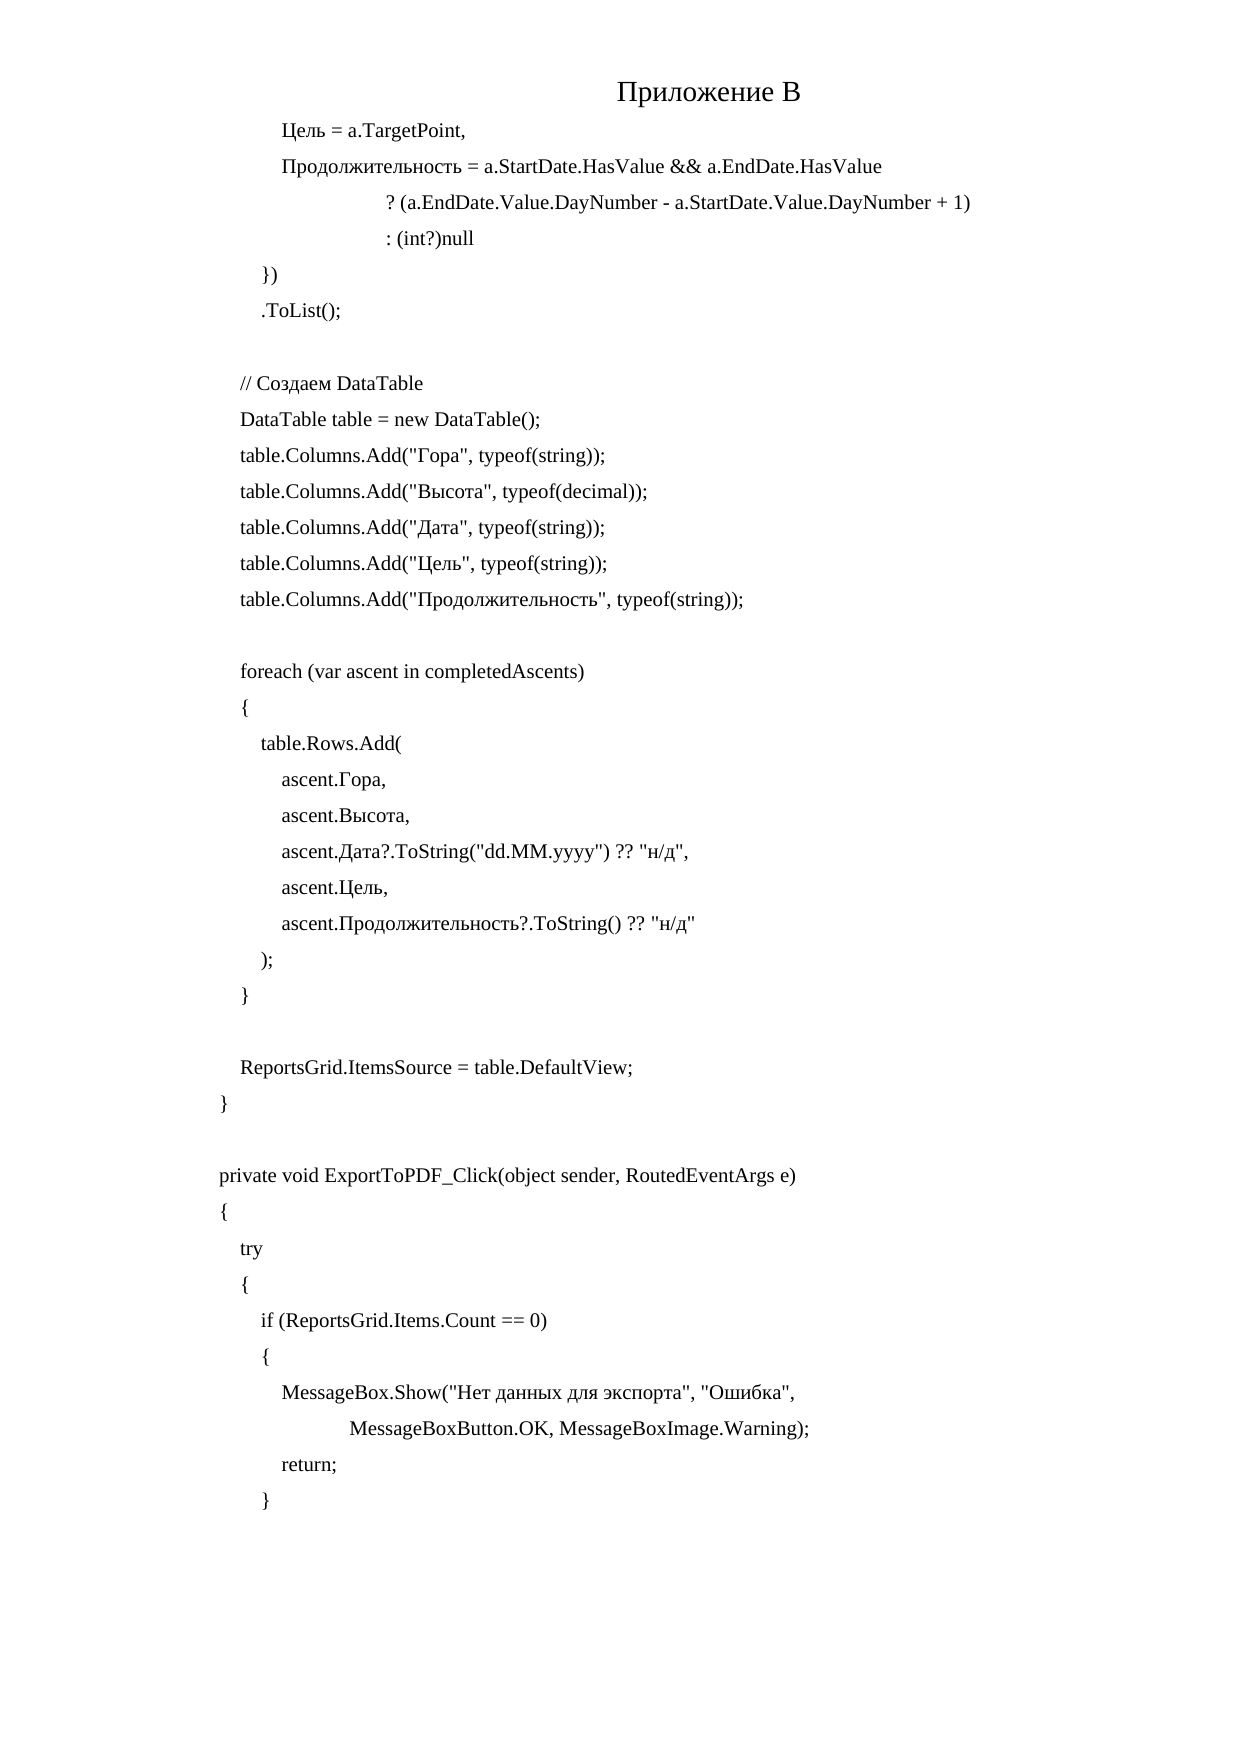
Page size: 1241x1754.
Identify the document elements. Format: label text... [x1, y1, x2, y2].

text private void ExportToPDF_Click(object sender, RoutedEventArgs e) [177, 1163, 1181, 1187]
text } [177, 1488, 1181, 1512]
text table.Columns.Add("Цель", typeof(string)); [177, 551, 1181, 575]
text ); [177, 947, 1181, 971]
text table.Columns.Add("Дата", typeof(string)); [177, 514, 1181, 539]
text ascent.Высота, [177, 803, 1181, 827]
text Цель = a.TargetPoint, [177, 118, 1181, 142]
text ascent.Гора, [177, 767, 1181, 791]
text DataTable table = new DataTable(); [177, 406, 1181, 431]
text ascent.Дата?.ToString("dd.MM.yyyy") ?? "н/д", [177, 839, 1181, 863]
text : (int?)null [177, 226, 1181, 250]
text try [177, 1235, 1181, 1259]
text // Создаем DataTable [177, 370, 1181, 394]
text Продолжительность = a.StartDate.HasValue && a.EndDate.HasValue [177, 154, 1181, 178]
text MessageBox.Show("Нет данных для экспорта", "Ошибка", [177, 1379, 1181, 1404]
text return; [177, 1452, 1181, 1476]
text MessageBoxButton.OK, MessageBoxImage.Warning); [177, 1416, 1181, 1440]
text { [177, 1343, 1181, 1368]
text .ToList(); [177, 298, 1181, 322]
text foreach (var ascent in completedAscents) [177, 659, 1181, 683]
text } [177, 983, 1181, 1007]
text table.Rows.Add( [177, 731, 1181, 755]
text } [177, 1091, 1181, 1115]
text table.Columns.Add("Высота", typeof(decimal)); [177, 478, 1181, 503]
text if (ReportsGrid.Items.Count == 0) [177, 1307, 1181, 1332]
text table.Columns.Add("Продолжительность", typeof(string)); [177, 587, 1181, 611]
text ascent.Цель, [177, 875, 1181, 899]
text ? (a.EndDate.Value.DayNumber - a.StartDate.Value.DayNumber + 1) [177, 190, 1181, 214]
text ReportsGrid.ItemsSource = table.DefaultView; [177, 1055, 1181, 1079]
text table.Columns.Add("Гора", typeof(string)); [177, 442, 1181, 467]
text ascent.Продолжительность?.ToString() ?? "н/д" [177, 911, 1181, 935]
text { [177, 1199, 1181, 1223]
text { [177, 1271, 1181, 1296]
text { [177, 695, 1181, 719]
text }) [177, 262, 1181, 286]
